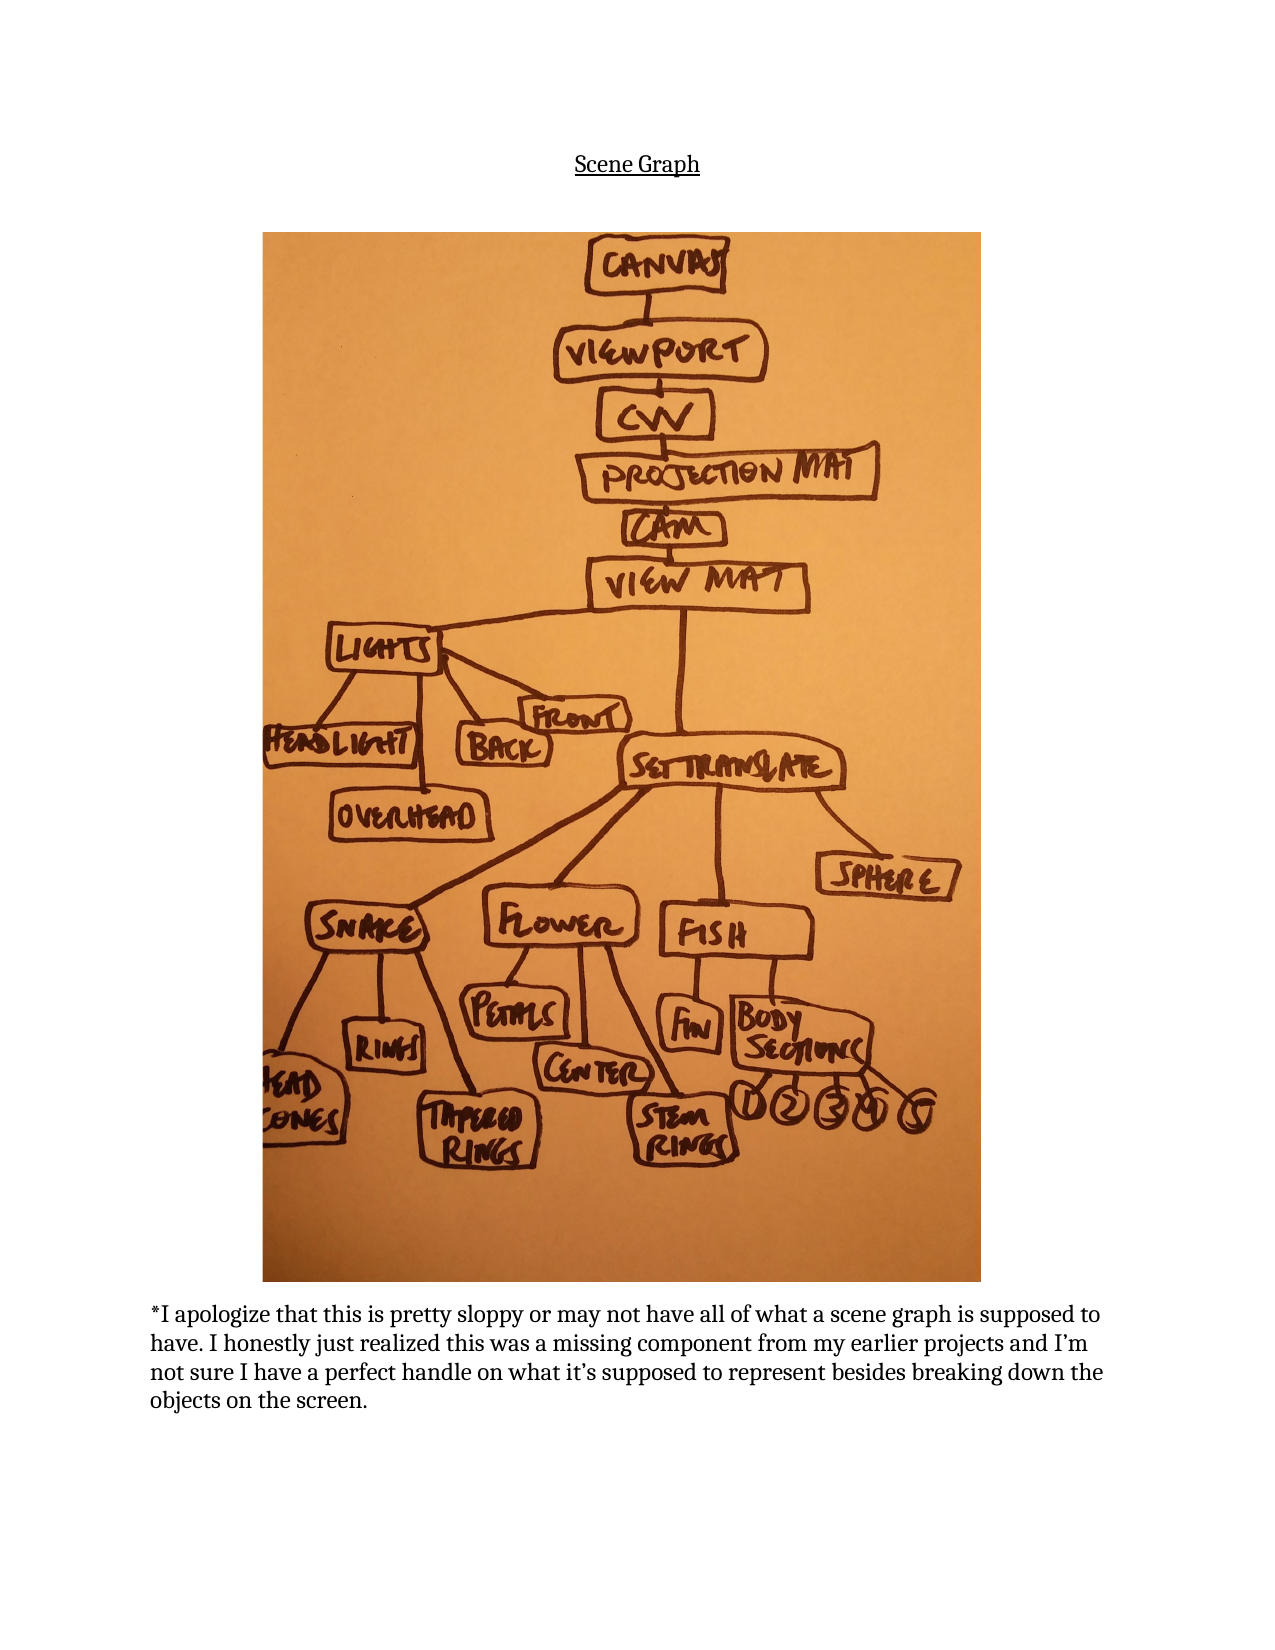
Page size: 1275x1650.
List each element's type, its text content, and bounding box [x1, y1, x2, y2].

text Scene Graph [150, 150, 1125, 179]
text *I apologize that this is pretty sloppy or may not have all of what a scene graph is supposed to have. I honestly just realized this was a missing component from my earlier projects and I’m not sure I have a perfect handle on what it’s supposed to represent besides breaking down the objects on the screen. [150, 1300, 1125, 1415]
picture [262, 232, 981, 1282]
